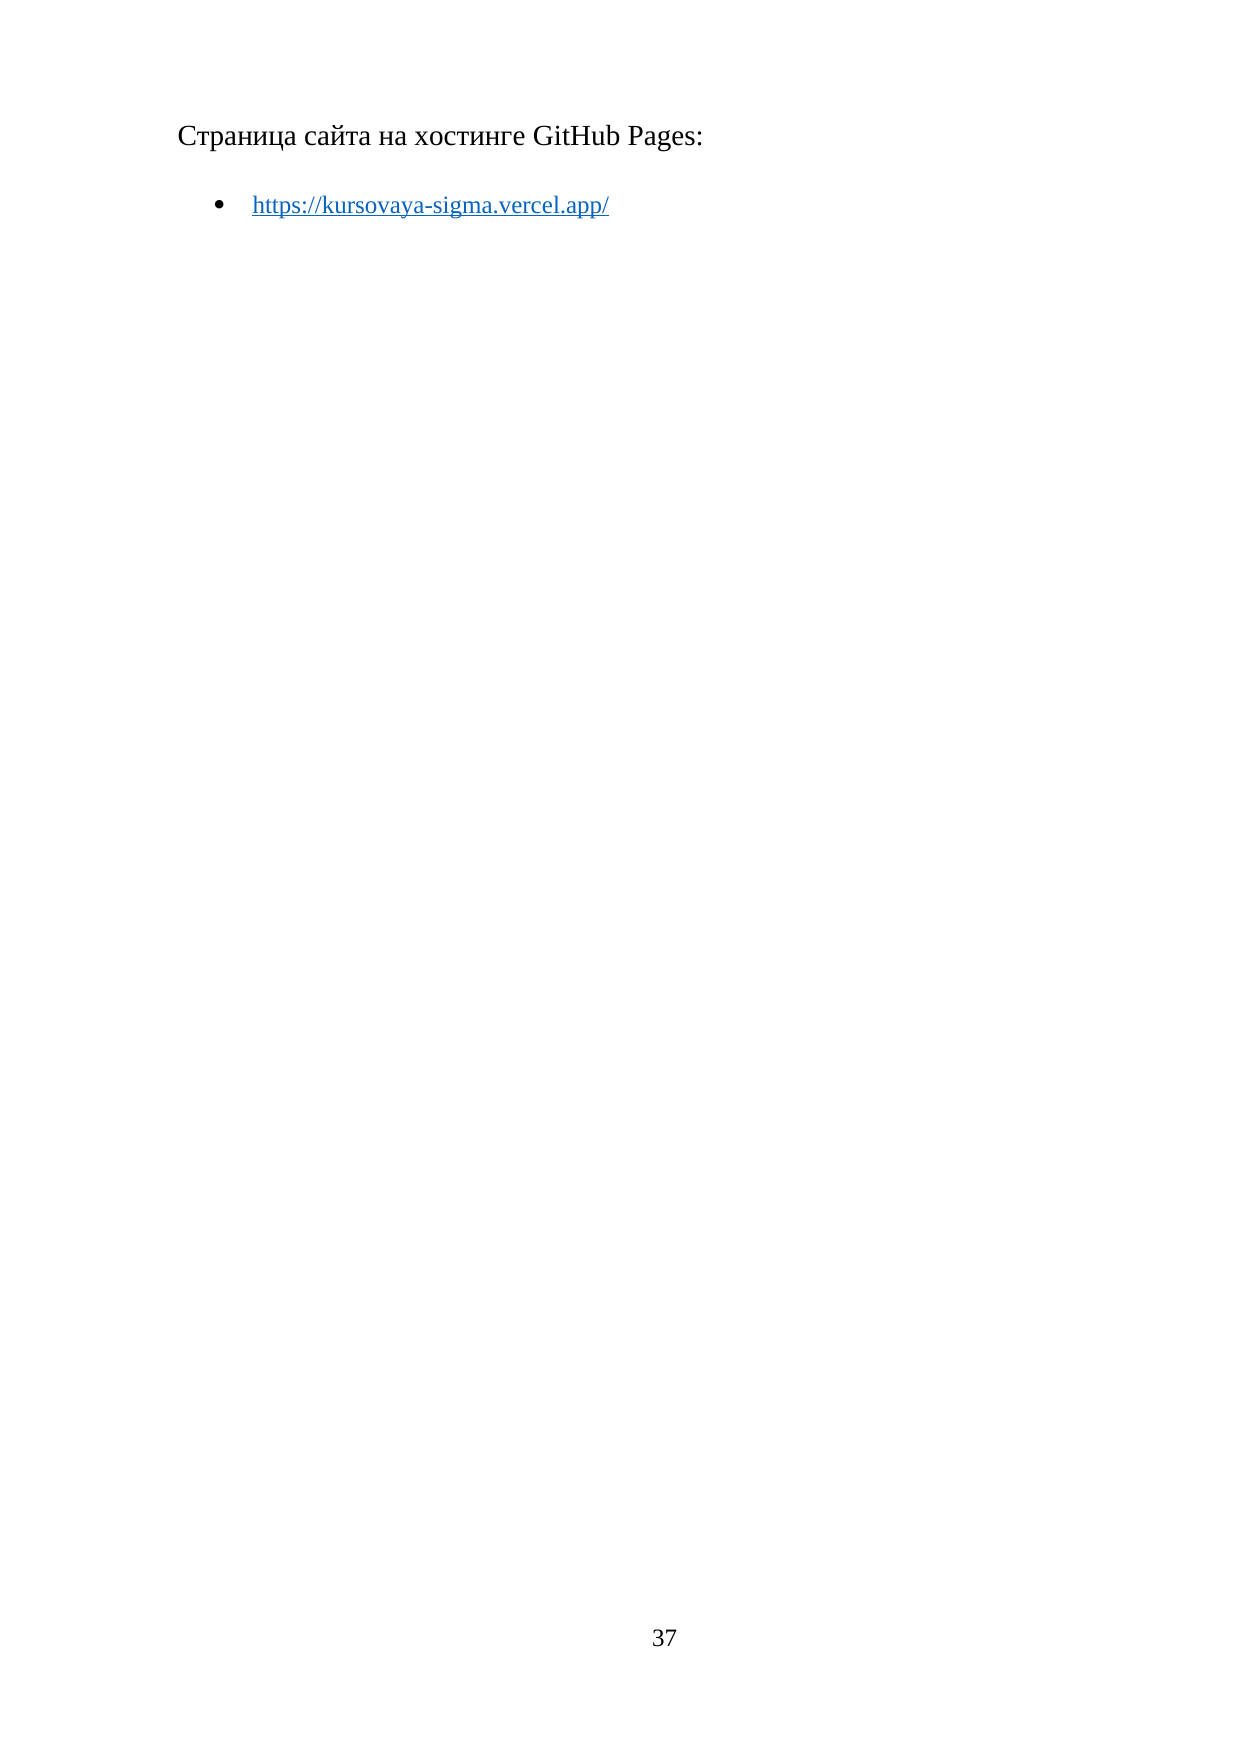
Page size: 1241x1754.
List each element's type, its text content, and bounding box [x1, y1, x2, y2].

text Страница сайта на хостинге GitHub Pages: [177, 118, 1152, 152]
list https://kursovaya-sigma.vercel.app/ [215, 190, 1152, 219]
